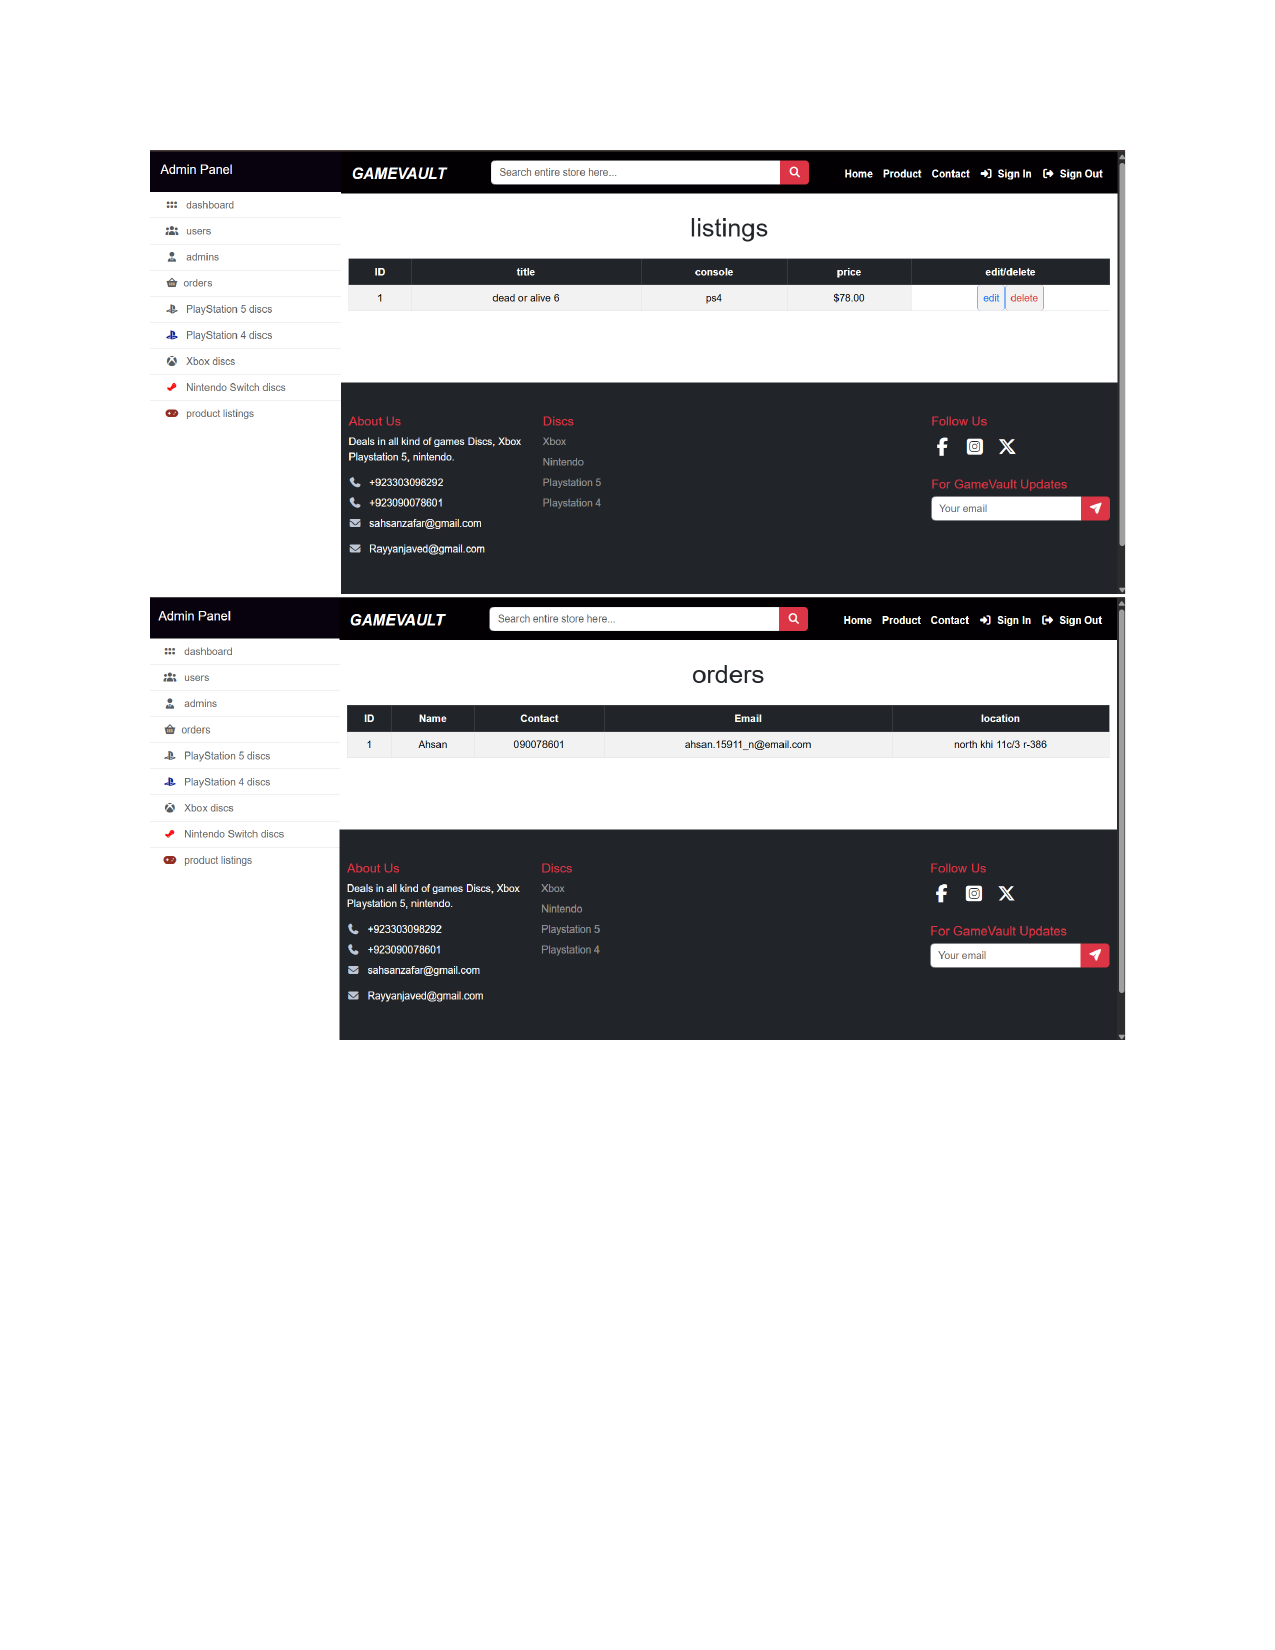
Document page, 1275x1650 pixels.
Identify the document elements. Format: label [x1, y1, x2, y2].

picture [150, 597, 1125, 1040]
picture [150, 150, 1125, 594]
